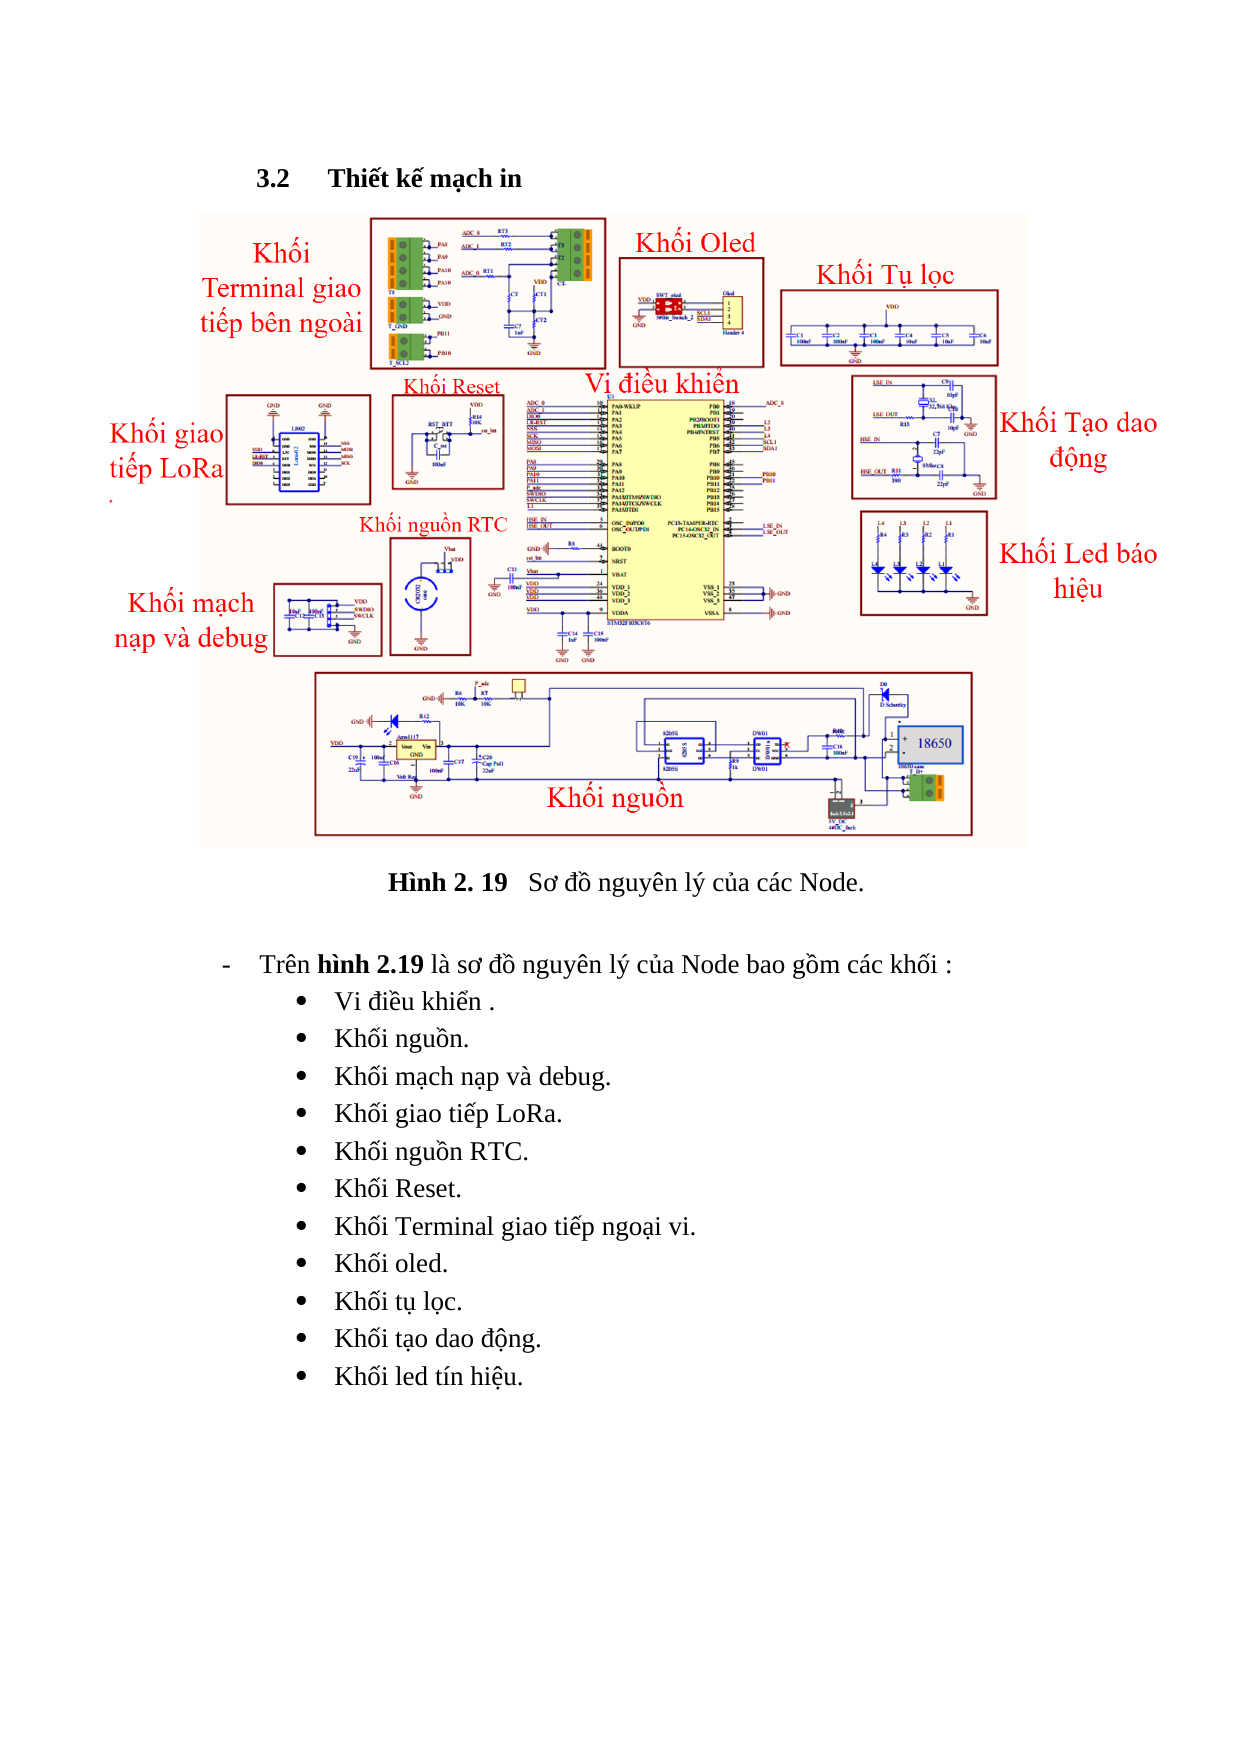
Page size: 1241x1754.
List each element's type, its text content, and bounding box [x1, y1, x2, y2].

list Khối tụ lọc. [297, 1285, 1090, 1316]
list Khối Terminal giao tiếp ngoại vi. [297, 1210, 1090, 1241]
list Khối mạch nạp và debug. [297, 1060, 1090, 1091]
list Khối nguồn RTC. [297, 1135, 1090, 1166]
picture [73, 199, 1227, 848]
list Khối giao tiếp LoRa. [297, 1097, 1090, 1129]
list Thiết kế mạch in [290, 162, 1090, 194]
list Khối led tín hiệu. [297, 1360, 1090, 1391]
list Vi điều khiển . [297, 985, 1090, 1016]
list Khối tạo dao động. [297, 1322, 1090, 1354]
list Trên hình 2.19 là sơ đồ nguyên lý của Node bao gồm các khối : [222, 948, 1090, 979]
text Hình 2. 19 Sơ đồ nguyên lý của các Node. [162, 867, 1090, 898]
list Khối Reset. [297, 1172, 1090, 1204]
list Khối nguồn. [297, 1022, 1090, 1054]
list Khối oled. [297, 1247, 1090, 1279]
